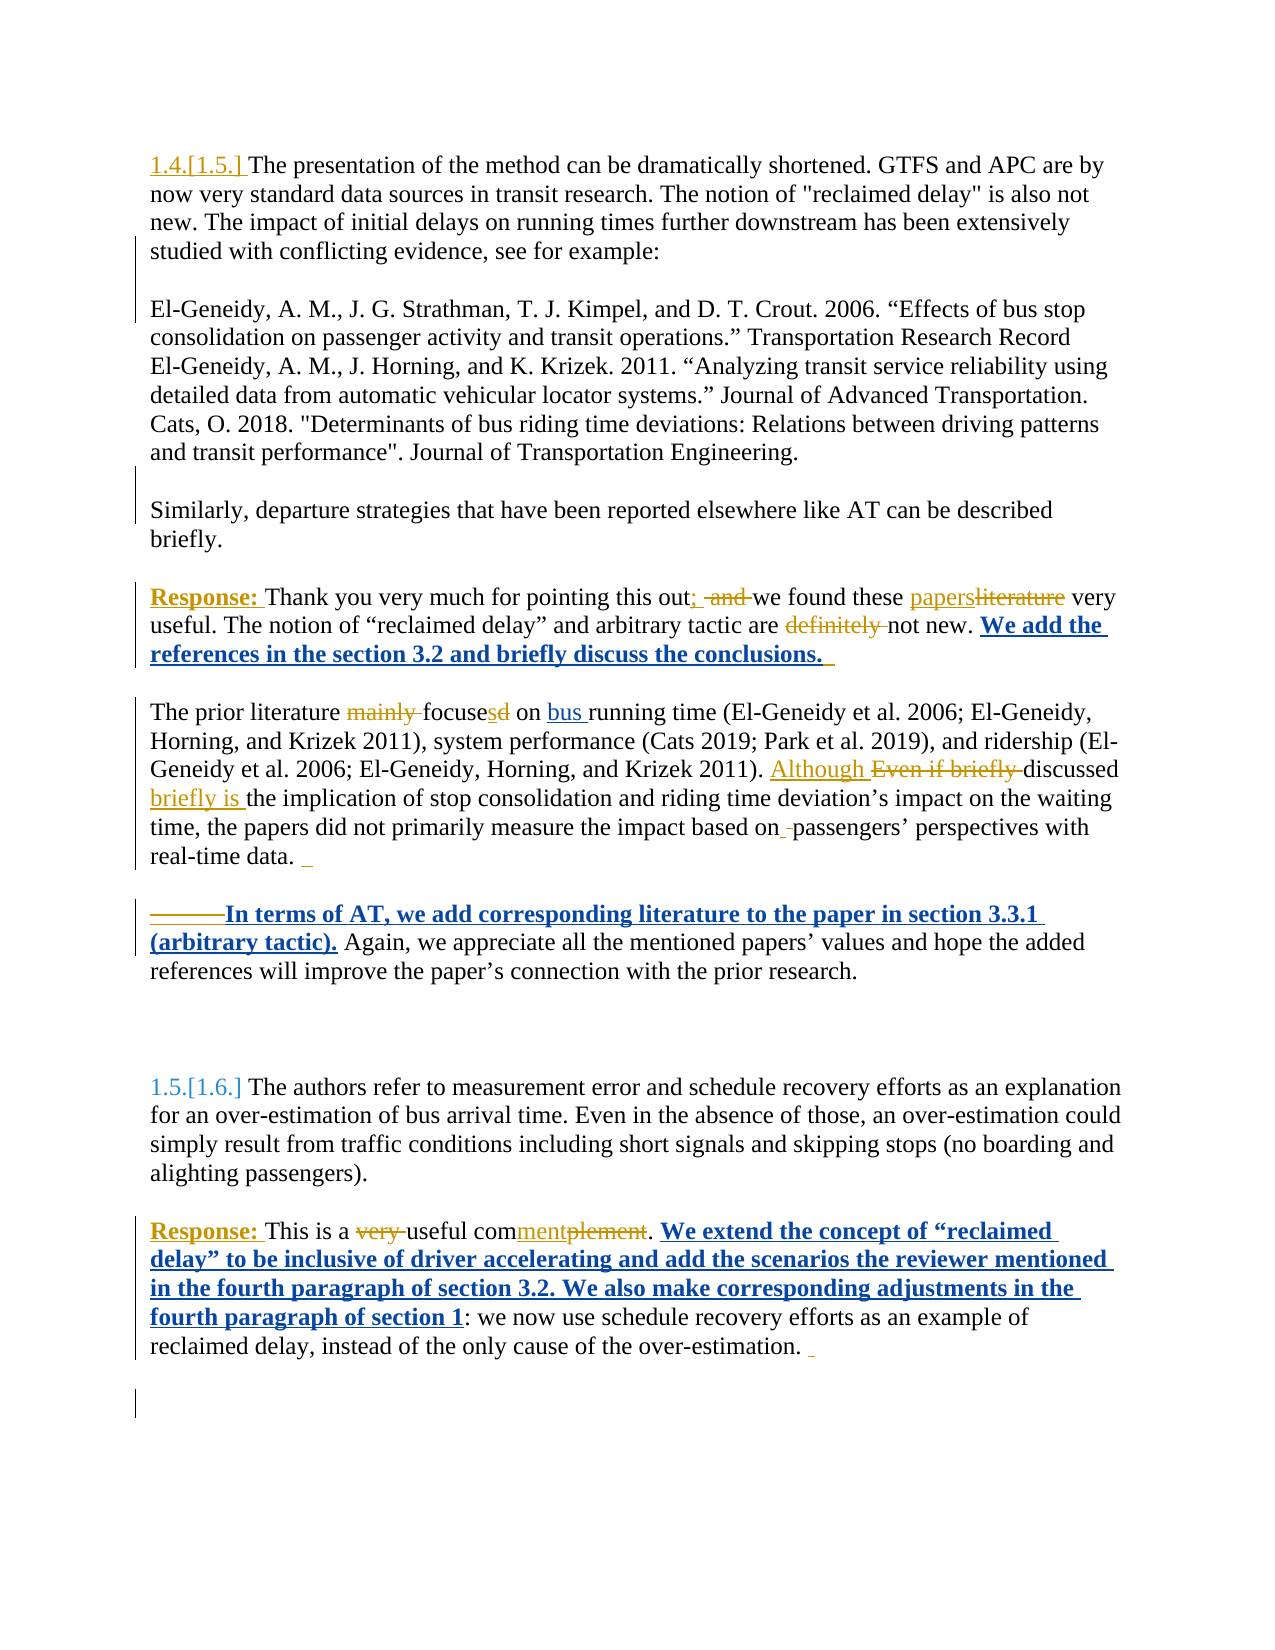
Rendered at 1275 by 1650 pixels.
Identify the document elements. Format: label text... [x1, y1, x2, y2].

list The authors refer to measurement error and schedule recovery efforts as an explanation for an over-estimation of bus arrival time. Even in the absence of those, an over-estimation could simply result from traffic conditions including short signals and skipping stops (no boarding and alighting passengers). [150, 1129, 1125, 1244]
text El-Geneidy, A. M., J. Horning, and K. Krizek. 2011. “Analyzing transit service reliability using detailed data from automatic vehicular locator systems.” Journal of Advanced Transportation. [150, 409, 1125, 466]
text El-Geneidy, A. M., J. G. Strathman, T. J. Kimpel, and D. T. Crout. 2006. “Effects of bus stop consolidation on passenger activity and transit operations.” Transportation Research Record [150, 351, 1125, 409]
text Thank you very much for pointing this outwe found these very useful. The notion of “reclaimed delay” and arbitrary tactic are not new. We add the references in the section 3.2 and briefly discuss the conclusions. [150, 639, 1125, 725]
list The presentation of the method can be dramatically shortened. GTFS and APC are by now very standard data sources in transit research. The notion of "reclaimed delay" is also not new. The impact of initial delays on running times further downstream has been extensively studied with conflicting evidence, see for example: [150, 207, 1125, 322]
text Similarly, departure strategies that have been reported elsewhere like AT can be described briefly. [150, 552, 1125, 610]
text Cats, O. 2018. "Determinants of bus riding time deviations: Relations between driving patterns and transit performance". Journal of Transportation Engineering. [150, 466, 1125, 524]
text In terms of AT, we add corresponding literature to the paper in section 3.3.1 (arbitrary tactic). Again, we appreciate all the mentioned papers’ values and hope the added references will improve the paper’s connection with the prior research. [150, 956, 1125, 1042]
text This is a useful com. We extend the concept of “reclaimed delay” to be inclusive of driver accelerating and add the scenarios the reviewer mentioned in the fourth paragraph of section 3.2. We also make corresponding adjustments in the fourth paragraph of section 1: we now use schedule recovery efforts as an example of reclaimed delay, instead of the only cause of the over-estimation. [150, 1273, 1125, 1417]
text The prior literature focuse on running time (El-Geneidy et al. 2006; El‐Geneidy, Horning, and Krizek 2011), system performance (Cats 2019; Park et al. 2019), and ridership (El-Geneidy et al. 2006; El‐Geneidy, Horning, and Krizek 2011). discussed the implication of stop consolidation and riding time deviation’s impact on the waiting time, the papers did not primarily measure the impact based onpassengers’ perspectives with real-time data. [150, 754, 1125, 927]
